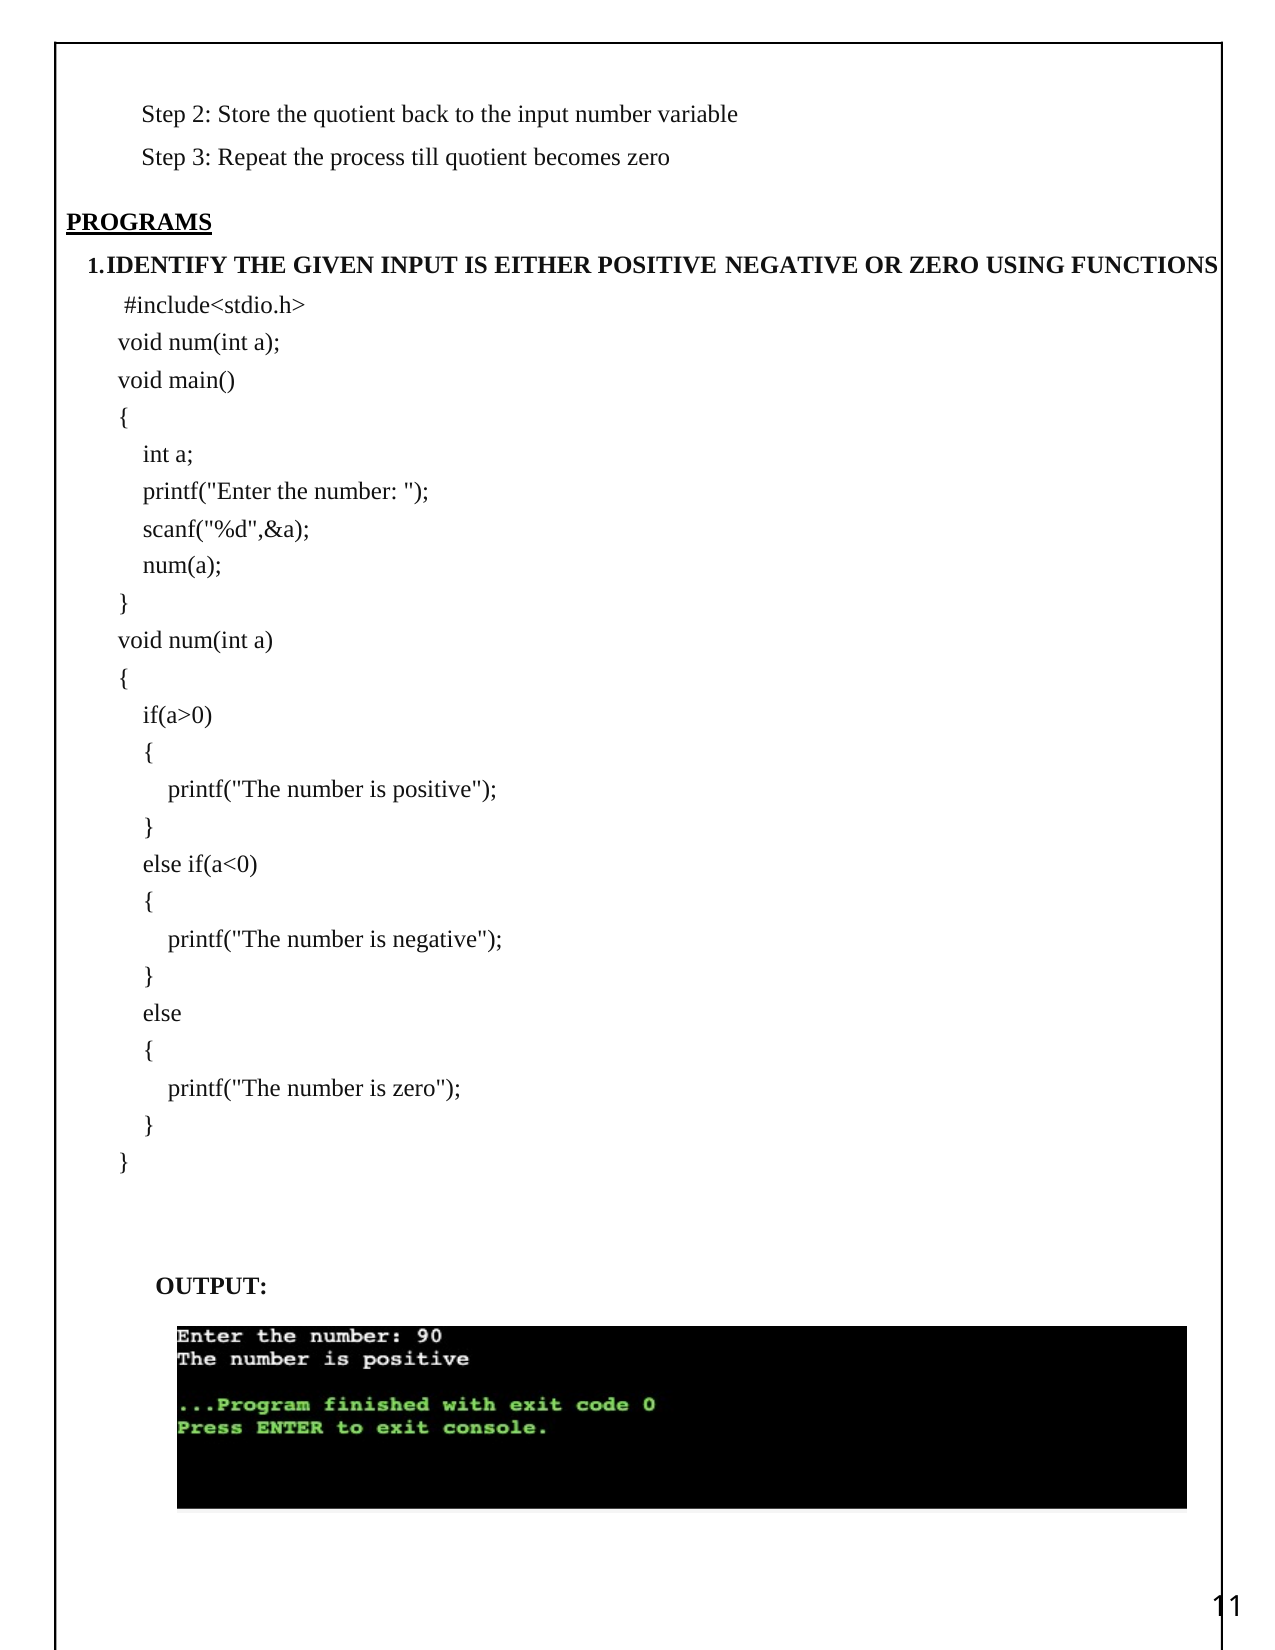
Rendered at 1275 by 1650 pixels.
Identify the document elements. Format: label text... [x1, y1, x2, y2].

text Step 2: Store the quotient back to the input number variable Step 3: Repeat the process till quotient becomes zero [141, 99, 740, 171]
text } [118, 1147, 1254, 1176]
text #include<stdio.h> void num(int a); void main() [118, 290, 308, 393]
text printf("Enter the number: "); scanf("%d",&a); [143, 476, 431, 542]
text { [118, 402, 1254, 431]
picture [177, 1326, 1187, 1513]
text int a; [143, 439, 1254, 468]
text else [143, 998, 1254, 1027]
text } [143, 812, 1254, 841]
text } [143, 1110, 1254, 1139]
text printf("The number is positive"); [168, 774, 1254, 803]
text { [143, 737, 1254, 766]
text void num(int a) [118, 625, 1254, 654]
text if(a>0) [143, 700, 1254, 729]
text else if(a<0) [143, 849, 1254, 878]
text printf("The number is negative"); [168, 924, 1254, 952]
text num(a); [143, 551, 1254, 579]
text { [118, 663, 1254, 691]
text } [118, 588, 1254, 617]
text OUTPUT: [155, 1271, 1254, 1300]
text { [143, 886, 1254, 915]
text PROGRAMS [66, 207, 1254, 236]
list IDENTIFY THE GIVEN INPUT IS EITHER POSITIVE NEGATIVE OR ZERO USING FUNCTIONS [87, 250, 1254, 279]
text { [143, 1036, 1254, 1064]
text printf("The number is zero"); [168, 1073, 1254, 1102]
subtitle 11 [52, 1586, 1244, 1625]
text } [143, 961, 1254, 990]
